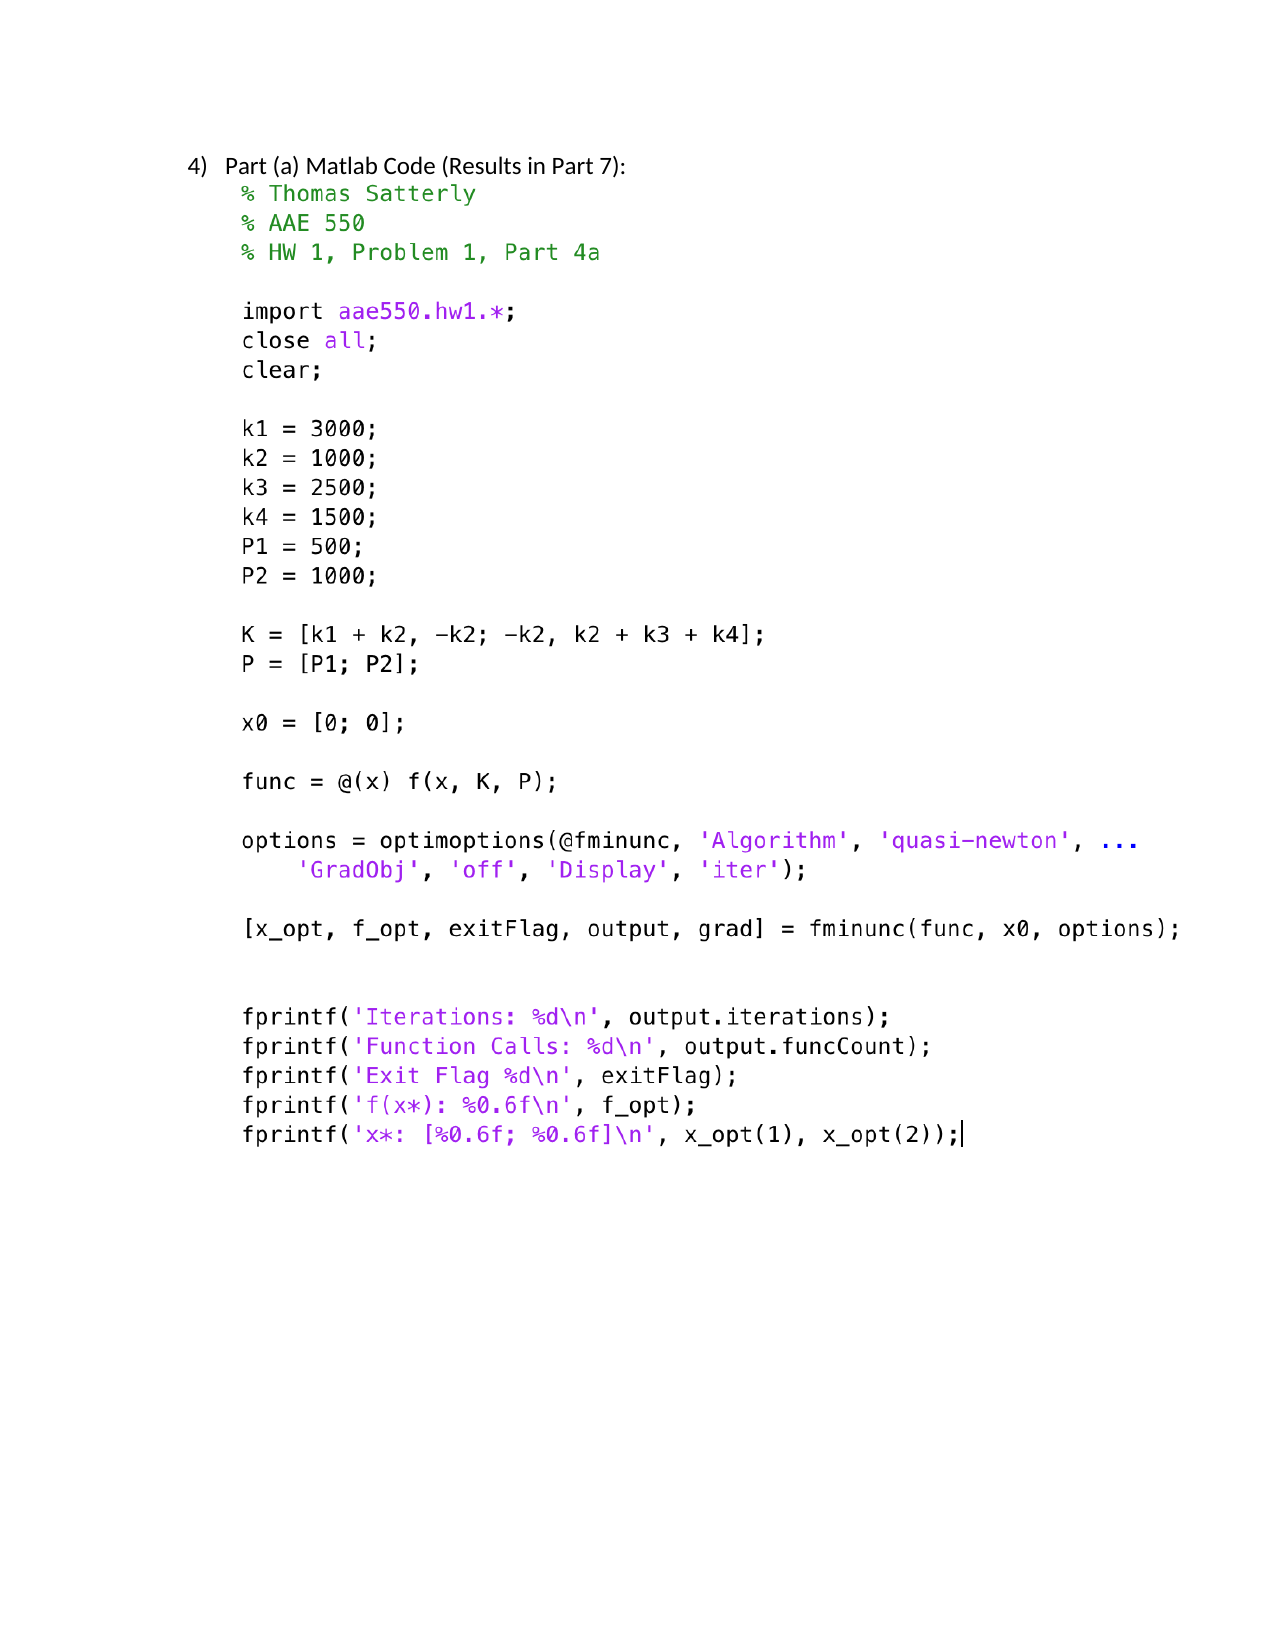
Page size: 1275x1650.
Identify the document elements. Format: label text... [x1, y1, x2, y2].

picture [225, 180, 1200, 1159]
list Part (a) Matlab Code (Results in Part 7): [187, 150, 1125, 181]
